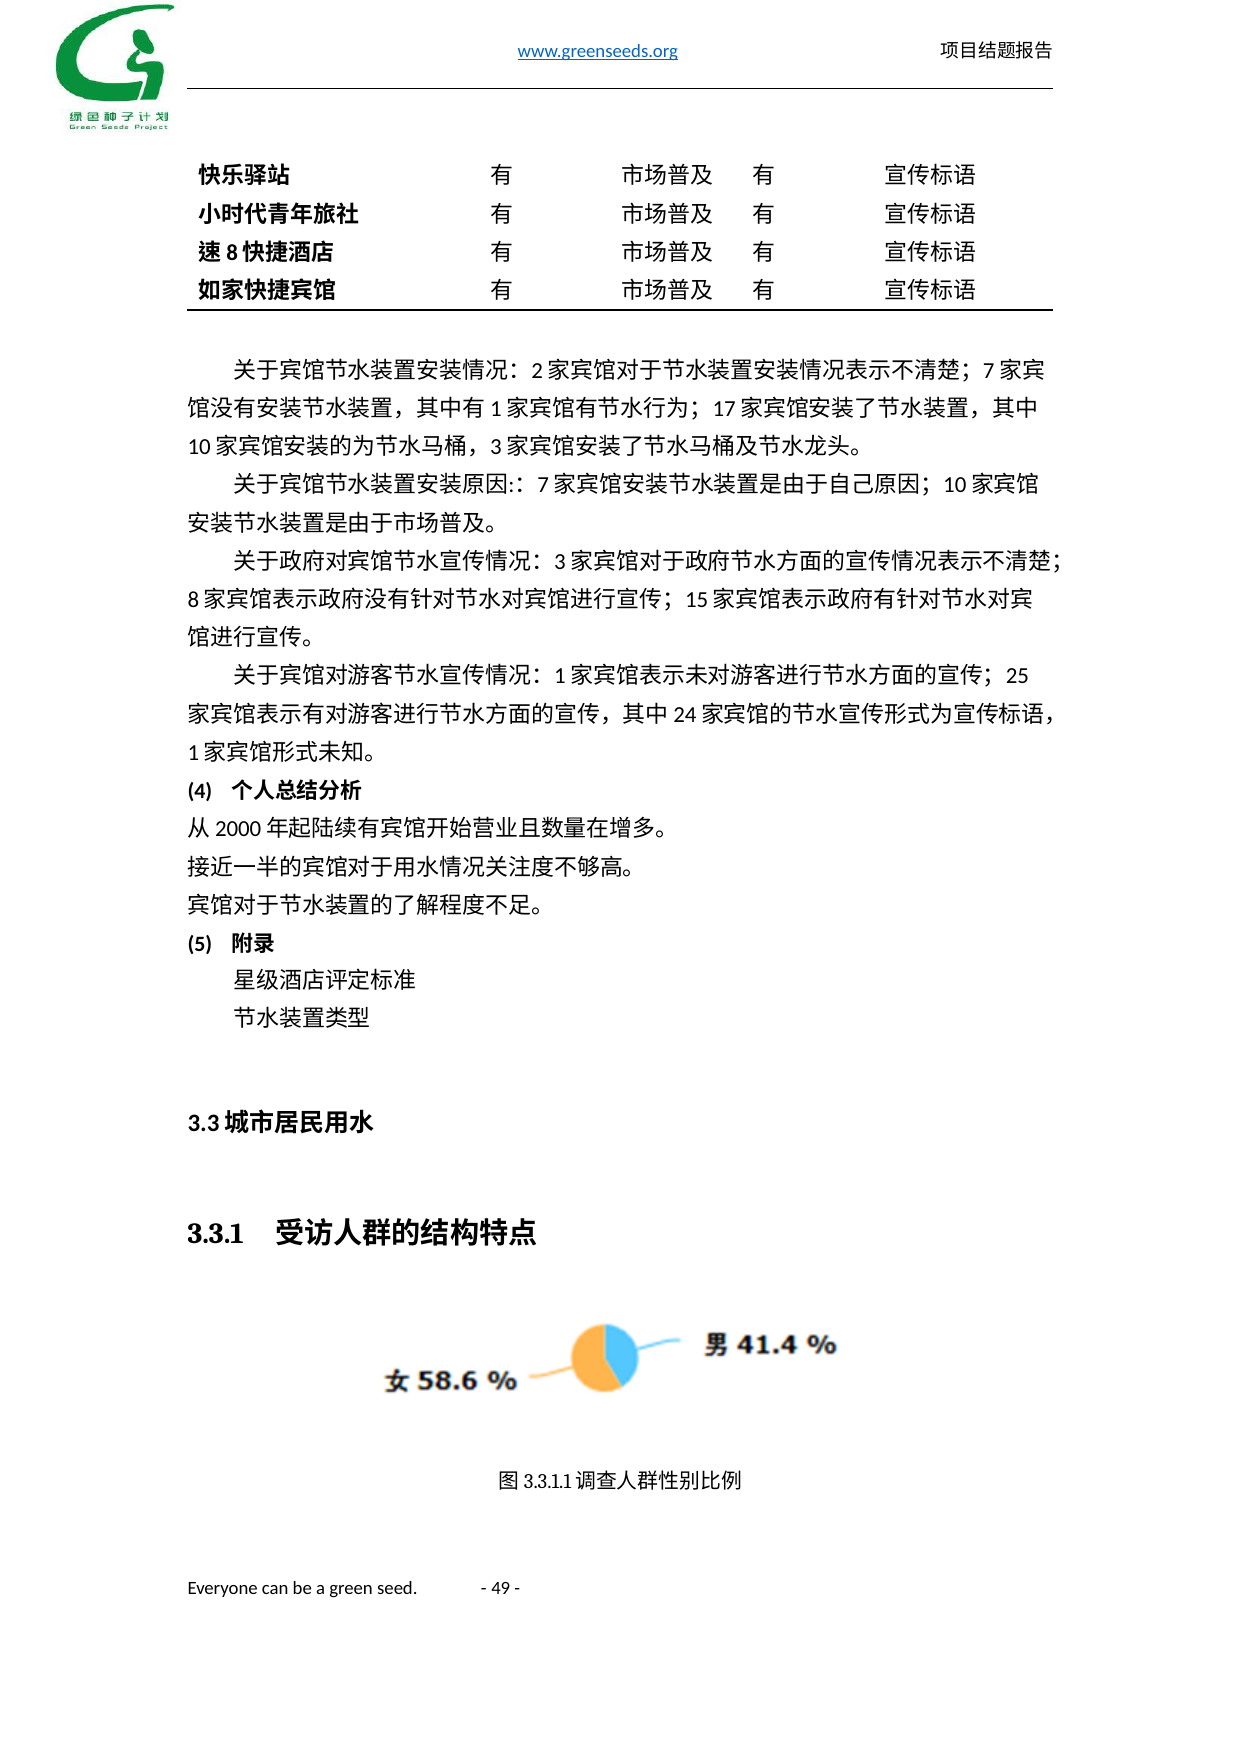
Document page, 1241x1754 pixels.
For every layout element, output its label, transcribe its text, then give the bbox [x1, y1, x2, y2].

list 受访人群的结构特点 [187, 1193, 1053, 1269]
table_cell 市场普及 [610, 194, 741, 232]
table_cell 有 [479, 271, 610, 309]
table_cell 速8快捷酒店 [187, 232, 478, 271]
table_cell 宣传标语 [873, 156, 1053, 194]
table_cell 有 [479, 156, 610, 194]
table_cell 市场普及 [610, 232, 741, 271]
text 从2000年起陆续有宾馆开始营业且数量在增多。 [187, 808, 1053, 846]
table_cell 有 [479, 194, 610, 232]
text 图3.3.1.1调查人群性别比例 [187, 1460, 1053, 1498]
table_cell 有 [741, 232, 873, 271]
picture [47, 0, 188, 134]
text 关于宾馆节水装置安装情况：2家宾馆对于节水装置安装情况表示不清楚；7家宾馆没有安装节水装置，其中有1家宾馆有节水行为；17家宾馆安装了节水装置，其中10家宾馆安装的为节水马桶，3家宾馆安装了节水马桶及节水龙头。 [187, 349, 1053, 464]
table_cell 小时代青年旅社 [187, 194, 478, 232]
table_cell 市场普及 [610, 156, 741, 194]
table_cell 市场普及 [610, 271, 741, 309]
picture [358, 1269, 883, 1437]
table_cell 有 [741, 156, 873, 194]
table_cell 宣传标语 [873, 194, 1053, 232]
text 节水装置类型 [187, 999, 1053, 1037]
text 关于宾馆节水装置安装原因:：7家宾馆安装节水装置是由于自己原因；10家宾馆安装节水装置是由于市场普及。 [187, 464, 1053, 540]
table_cell 有 [741, 271, 873, 309]
table_cell 宣传标语 [873, 232, 1053, 271]
text 关于宾馆对游客节水宣传情况：1家宾馆表示未对游客进行节水方面的宣传；25家宾馆表示有对游客进行节水方面的宣传，其中24家宾馆的节水宣传形式为宣传标语，1家宾馆形式未知。 [187, 655, 1053, 769]
text 接近一半的宾馆对于用水情况关注度不够高。 [187, 846, 1053, 884]
text 星级酒店评定标准 [187, 961, 1053, 999]
table_cell 有 [741, 194, 873, 232]
table_cell 宣传标语 [873, 271, 1053, 309]
table_cell 快乐驿站 [187, 156, 478, 194]
table_cell 有 [479, 232, 610, 271]
list 个人总结分析 [187, 769, 1053, 808]
table_cell 如家快捷宾馆 [187, 271, 478, 309]
list 附录 [187, 922, 1053, 961]
text 宾馆对于节水装置的了解程度不足。 [187, 884, 1053, 922]
subtitle 3.3城市居民用水 [187, 1102, 1053, 1141]
text 关于政府对宾馆节水宣传情况：3家宾馆对于政府节水方面的宣传情况表示不清楚；8家宾馆表示政府没有针对节水对宾馆进行宣传；15家宾馆表示政府有针对节水对宾馆进行宣传。 [187, 540, 1053, 655]
